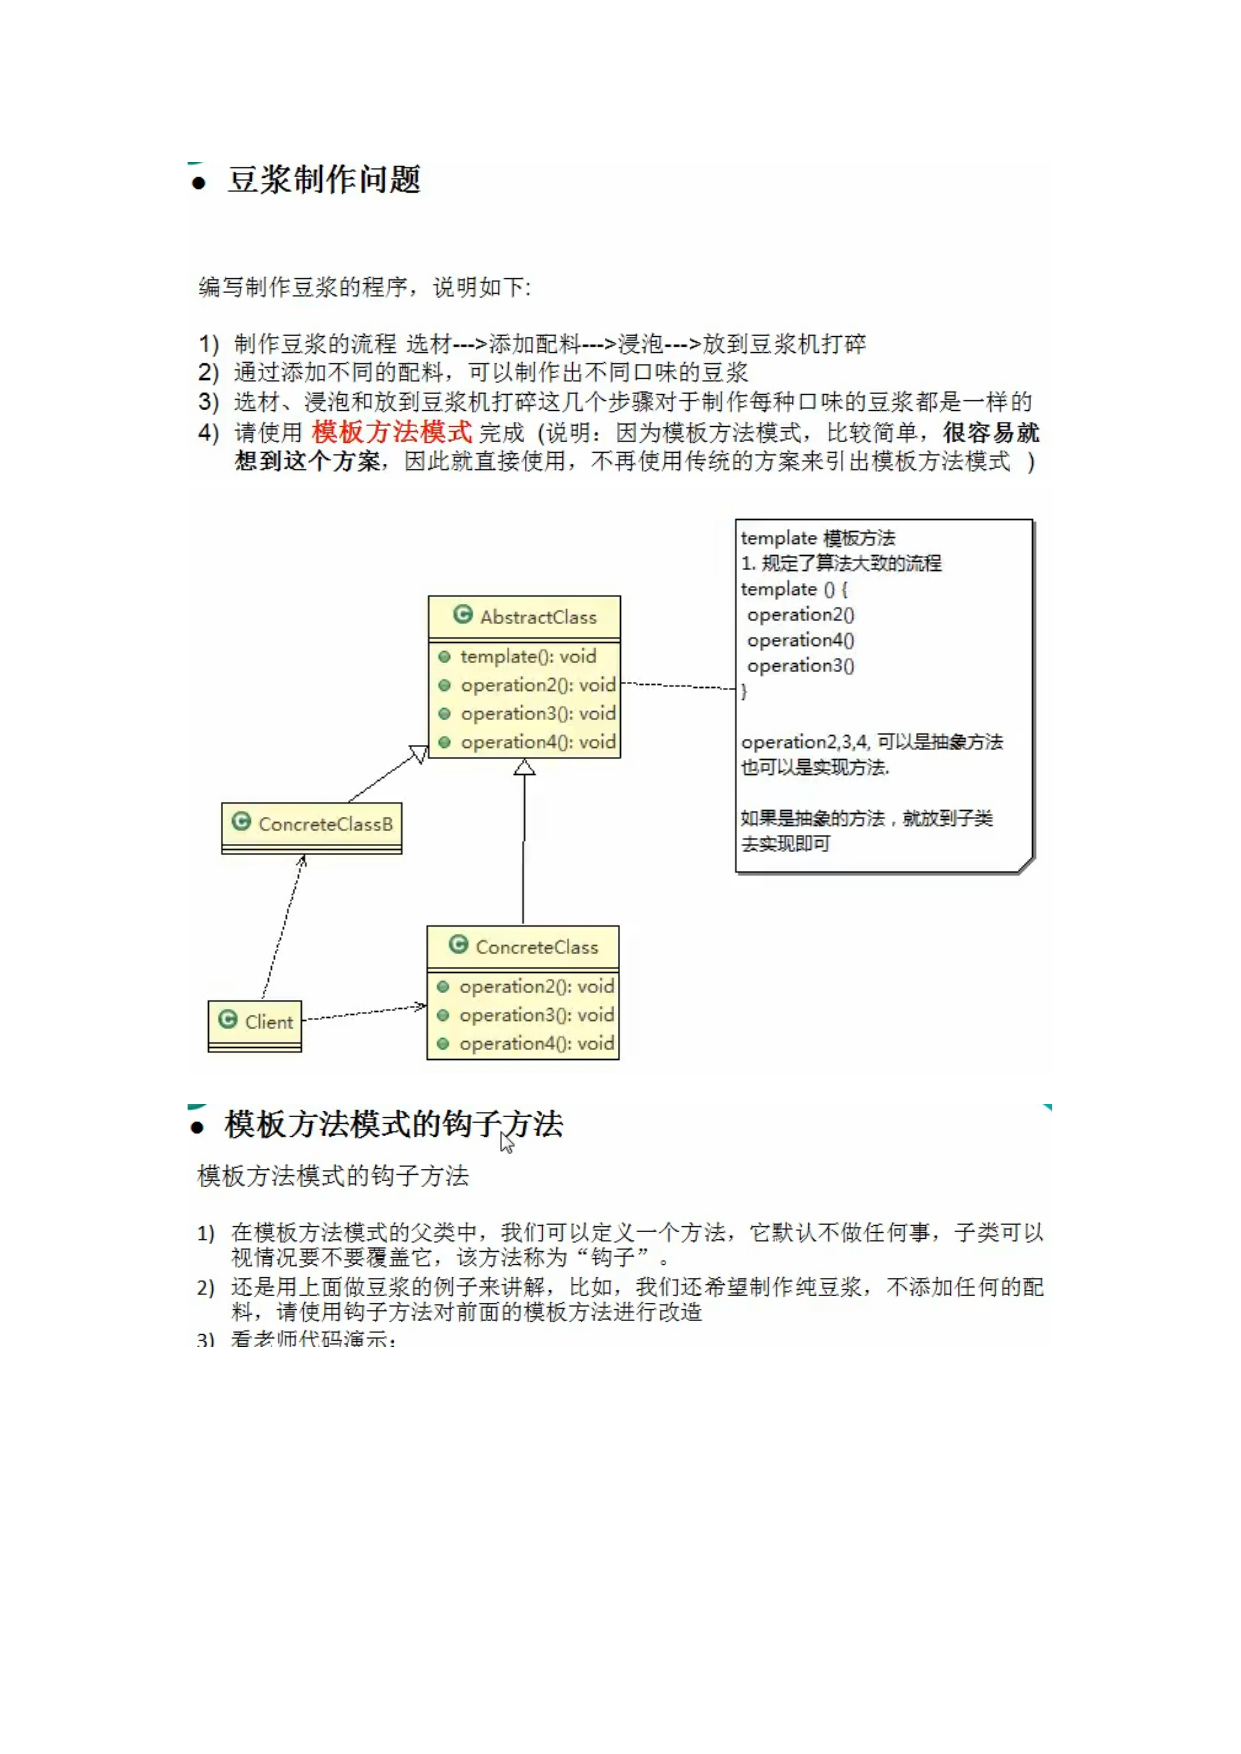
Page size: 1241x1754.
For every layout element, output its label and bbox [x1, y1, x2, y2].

picture [187, 162, 1053, 479]
picture [187, 487, 1053, 1074]
picture [187, 1104, 1053, 1347]
